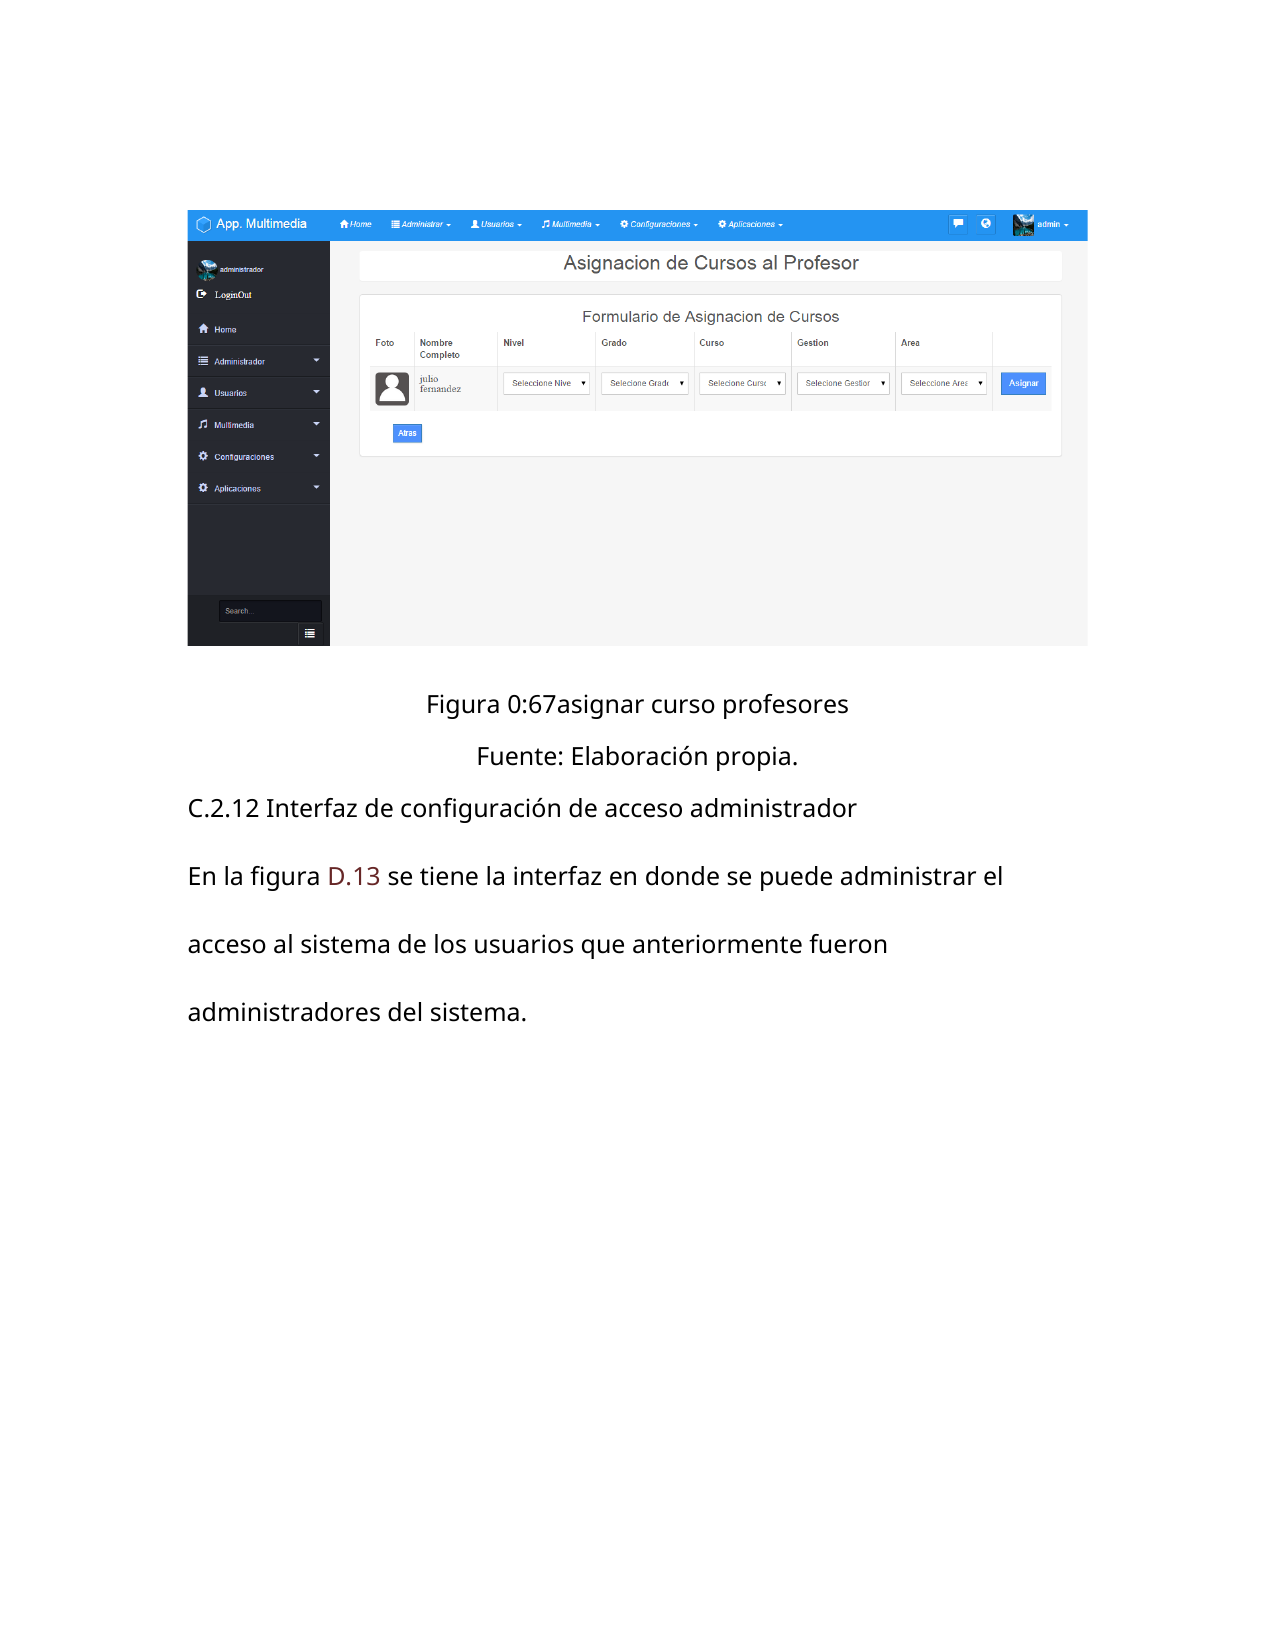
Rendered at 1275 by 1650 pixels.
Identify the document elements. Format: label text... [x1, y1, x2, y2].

text En la figura D.13 se tiene la interfaz en donde se puede administrar el acceso al sistema de los usuarios que anteriormente fueron administradores del sistema. [187, 858, 1087, 1029]
text C.2.12 Interfaz de configuración de acceso administrador [187, 790, 1087, 824]
text Fuente: Elaboración propia. [187, 739, 1087, 773]
